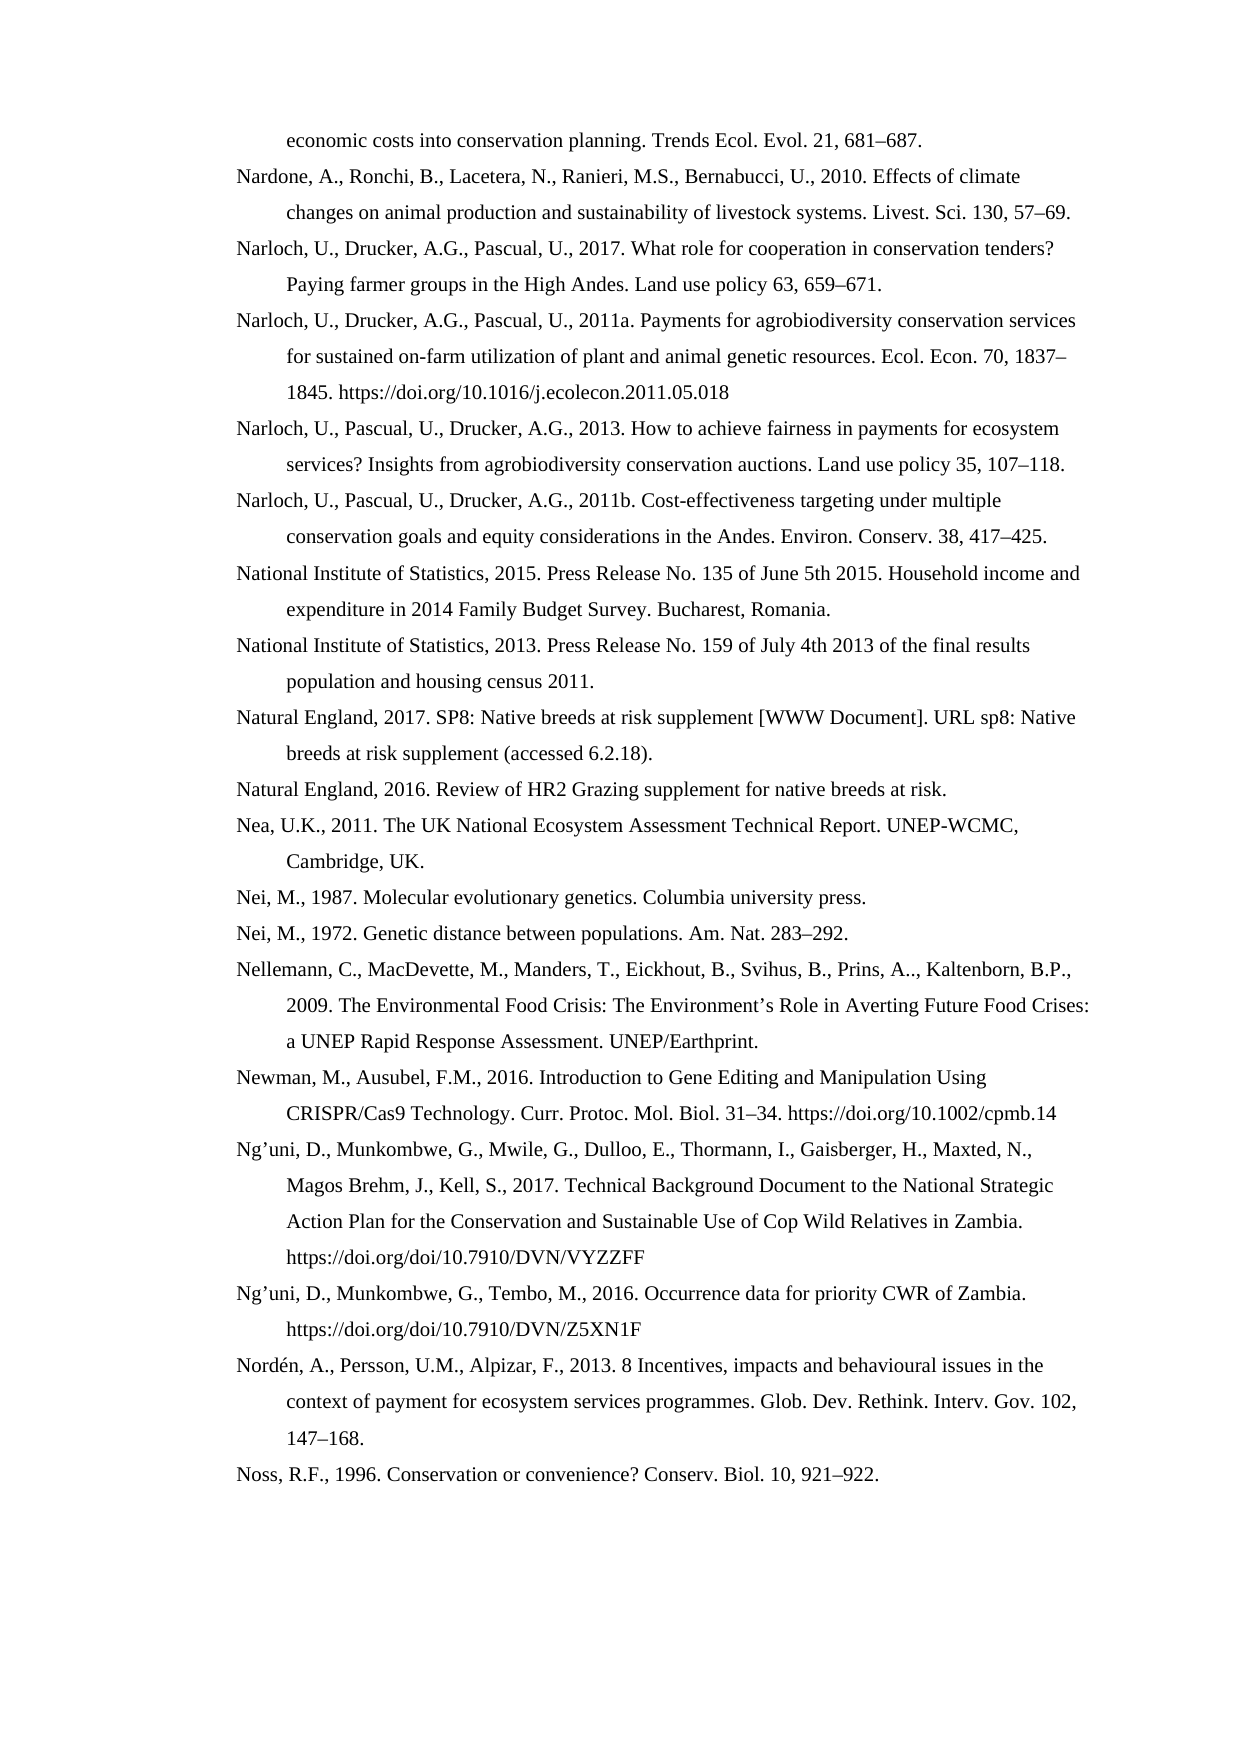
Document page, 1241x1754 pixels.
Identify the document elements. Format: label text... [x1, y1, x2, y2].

text Nei, M., 1987. Molecular evolutionary genetics. Columbia university press. [236, 885, 1092, 909]
text Narloch, U., Pascual, U., Drucker, A.G., 2011b. Cost-effectiveness targeting under multiple conservation goals and equity considerations in the Andes. Environ. Conserv. 38, 417–425. [236, 488, 1092, 548]
text National Institute of Statistics, 2013. Press Release No. 159 of July 4th 2013 of the final results population and housing census 2011. [236, 633, 1092, 693]
text Narloch, U., Drucker, A.G., Pascual, U., 2011a. Payments for agrobiodiversity conservation services for sustained on-farm utilization of plant and animal genetic resources. Ecol. Econ. 70, 1837–1845. https://doi.org/10.1016/j.ecolecon.2011.05.018 [236, 308, 1092, 404]
text Ng’uni, D., Munkombwe, G., Tembo, M., 2016. Occurrence data for priority CWR of Zambia. https://doi.org/doi/10.7910/DVN/Z5XN1F [236, 1281, 1092, 1341]
text Nea, U.K., 2011. The UK National Ecosystem Assessment Technical Report. UNEP-WCMC, Cambridge, UK. [236, 813, 1092, 873]
text Natural England, 2017. SP8: Native breeds at risk supplement [WWW Document]. URL sp8: Native breeds at risk supplement (accessed 6.2.18). [236, 705, 1092, 765]
text Newman, M., Ausubel, F.M., 2016. Introduction to Gene Editing and Manipulation Using CRISPR/Cas9 Technology. Curr. Protoc. Mol. Biol. 31–34. https://doi.org/10.1002/cpmb.14 [236, 1065, 1092, 1125]
text Ng’uni, D., Munkombwe, G., Mwile, G., Dulloo, E., Thormann, I., Gaisberger, H., Maxted, N., Magos Brehm, J., Kell, S., 2017. Technical Background Document to the National Strategic Action Plan for the Conservation and Sustainable Use of Cop Wild Relatives in Zambia. https://doi.org/doi/10.7910/DVN/VYZZFF [236, 1137, 1092, 1269]
text Narloch, U., Pascual, U., Drucker, A.G., 2013. How to achieve fairness in payments for ecosystem services? Insights from agrobiodiversity conservation auctions. Land use policy 35, 107–118. [236, 416, 1092, 476]
text Noss, R.F., 1996. Conservation or convenience? Conserv. Biol. 10, 921–922. [236, 1462, 1092, 1486]
text Nordén, A., Persson, U.M., Alpizar, F., 2013. 8 Incentives, impacts and behavioural issues in the context of payment for ecosystem services programmes. Glob. Dev. Rethink. Interv. Gov. 102, 147–168. [236, 1353, 1092, 1449]
text Nellemann, C., MacDevette, M., Manders, T., Eickhout, B., Svihus, B., Prins, A.., Kaltenborn, B.P., 2009. The Environmental Food Crisis: The Environment’s Role in Averting Future Food Crises: a UNEP Rapid Response Assessment. UNEP/Earthprint. [236, 957, 1092, 1053]
text Nardone, A., Ronchi, B., Lacetera, N., Ranieri, M.S., Bernabucci, U., 2010. Effects of climate changes on animal production and sustainability of livestock systems. Livest. Sci. 130, 57–69. [236, 164, 1092, 224]
text Natural England, 2016. Review of HR2 Grazing supplement for native breeds at risk. [236, 777, 1092, 801]
text Narloch, U., Drucker, A.G., Pascual, U., 2017. What role for cooperation in conservation tenders? Paying farmer groups in the High Andes. Land use policy 63, 659–671. [236, 236, 1092, 296]
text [236, 128, 1092, 152]
text National Institute of Statistics, 2015. Press Release No. 135 of June 5th 2015. Household income and expenditure in 2014 Family Budget Survey. Bucharest, Romania. [236, 561, 1092, 621]
text Nei, M., 1972. Genetic distance between populations. Am. Nat. 283–292. [236, 921, 1092, 945]
